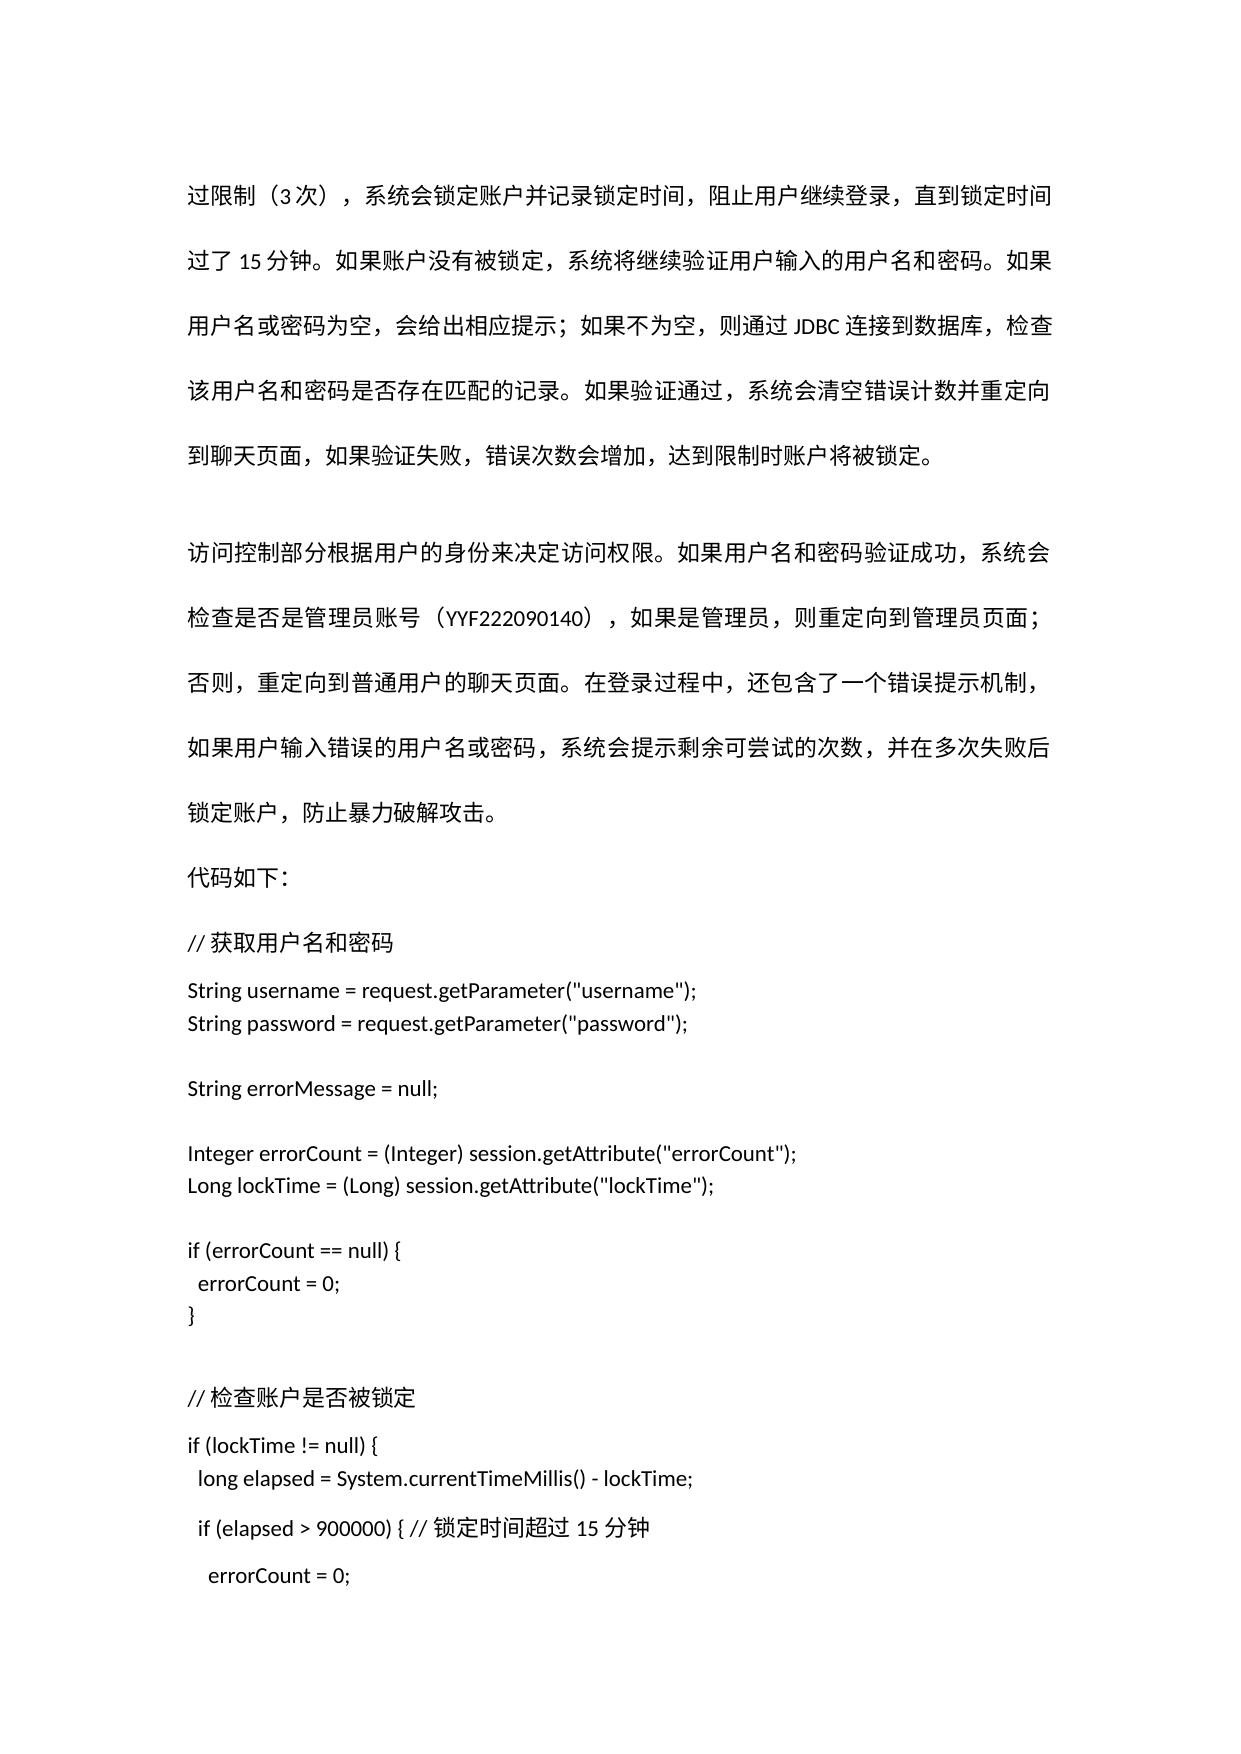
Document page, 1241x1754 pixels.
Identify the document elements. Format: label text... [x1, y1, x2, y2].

list if (elapsed > 900000) { // 锁定时间超过 15 分钟 [187, 1494, 1053, 1559]
list String username = request.getParameter("username"); [187, 974, 1053, 1007]
list Integer errorCount = (Integer) session.getAttribute("errorCount"); [187, 1137, 1053, 1169]
list } [187, 1299, 1053, 1332]
list 代码如下： [187, 844, 1053, 909]
list Long lockTime = (Long) session.getAttribute("lockTime"); [187, 1169, 1053, 1202]
list String errorMessage = null; [187, 1072, 1053, 1104]
list 访问控制部分根据用户的身份来决定访问权限。如果用户名和密码验证成功，系统会检查是否是管理员账号（YYF222090140），如果是管理员，则重定向到管理员页面；否则，重定向到普通用户的聊天页面。在登录过程中，还包含了一个错误提示机制，如果用户输入错误的用户名或密码，系统会提示剩余可尝试的次数，并在多次失败后锁定账户，防止暴力破解攻击。 [187, 519, 1053, 844]
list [187, 162, 1053, 487]
list String password = request.getParameter("password"); [187, 1007, 1053, 1039]
list errorCount = 0; [187, 1267, 1053, 1299]
list if (errorCount == null) { [187, 1234, 1053, 1267]
list long elapsed = System.currentTimeMillis() - lockTime; [187, 1462, 1053, 1494]
list // 获取用户名和密码 [187, 909, 1053, 974]
list // 检查账户是否被锁定 [187, 1364, 1053, 1429]
list if (lockTime != null) { [187, 1429, 1053, 1462]
list errorCount = 0; [187, 1559, 1053, 1592]
